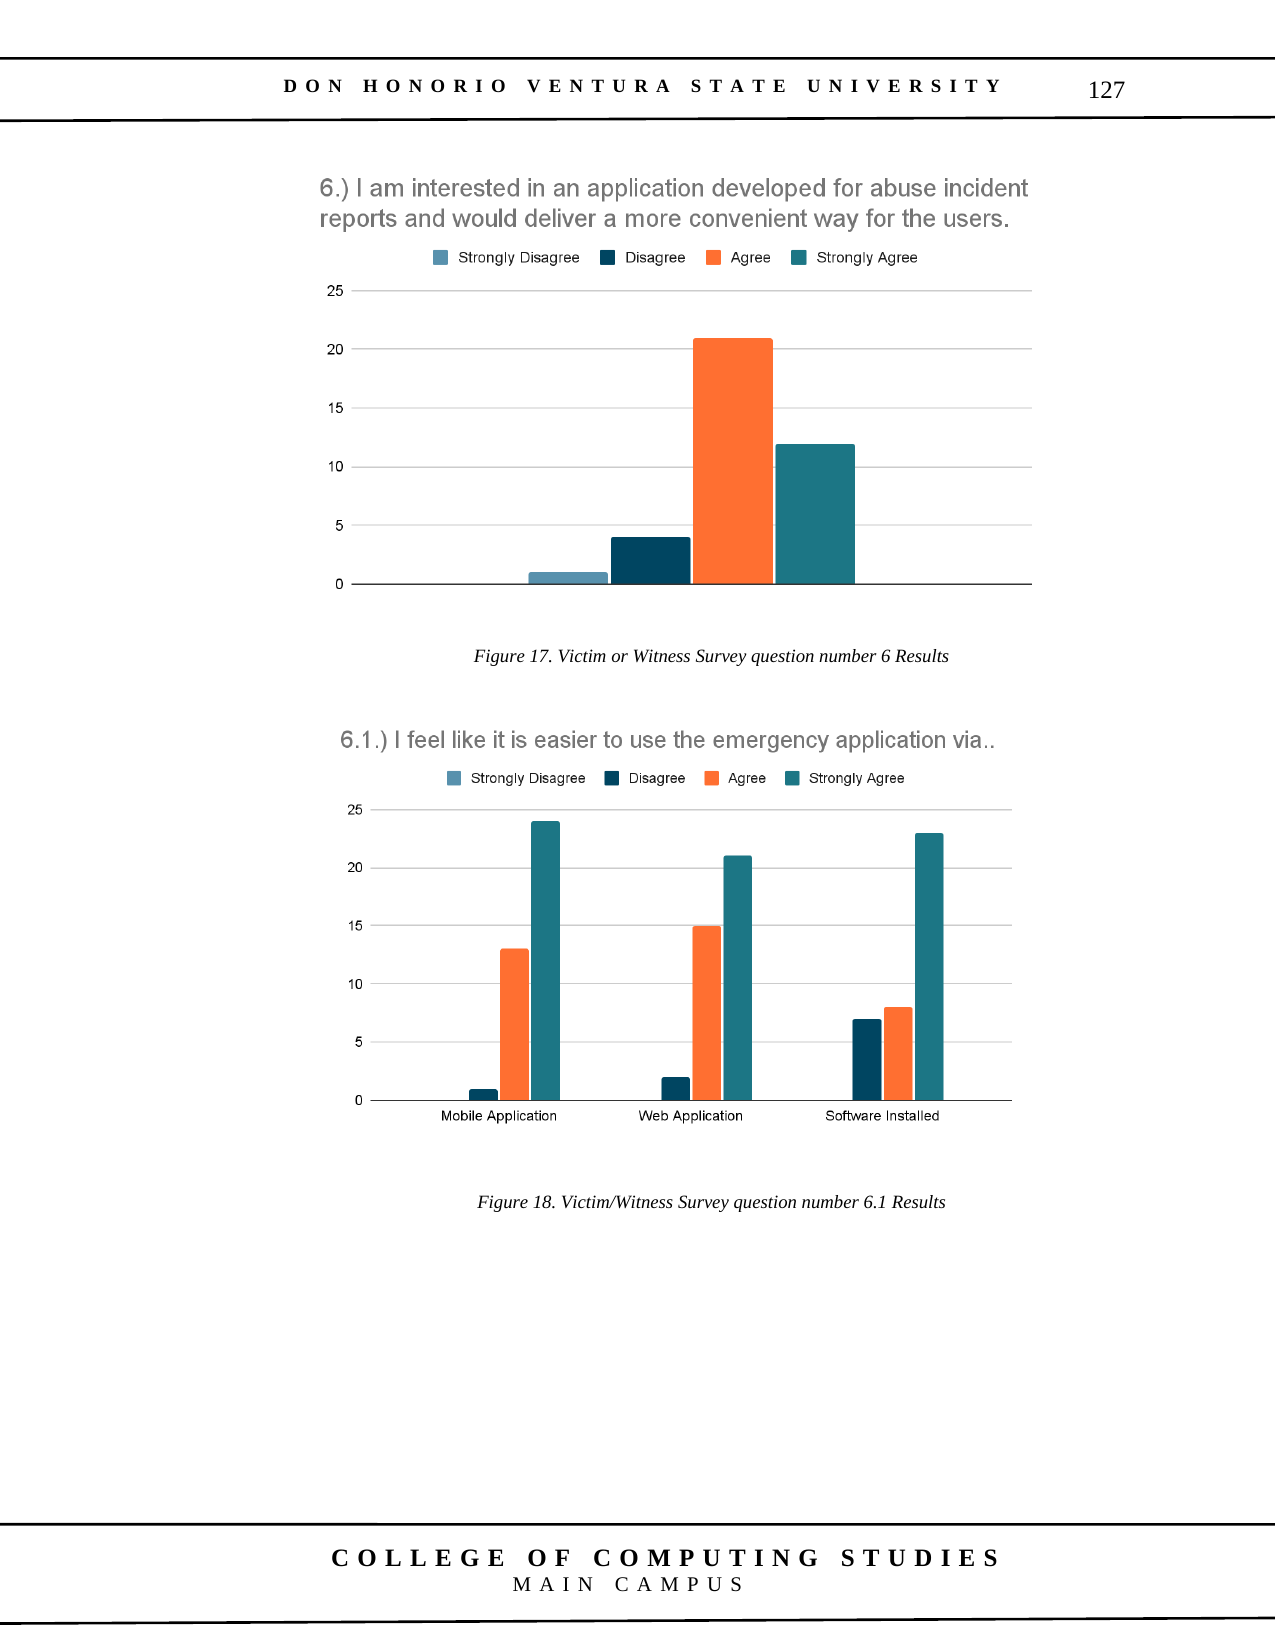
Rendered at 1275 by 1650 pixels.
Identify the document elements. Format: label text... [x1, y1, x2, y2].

picture [317, 704, 1033, 1146]
text Figure 18. Victim/Witness Survey question number 6.1 Results [225, 1191, 1125, 1213]
picture [295, 150, 1055, 616]
text Figure 17. Victim or Witness Survey question number 6 Results [225, 644, 1125, 666]
